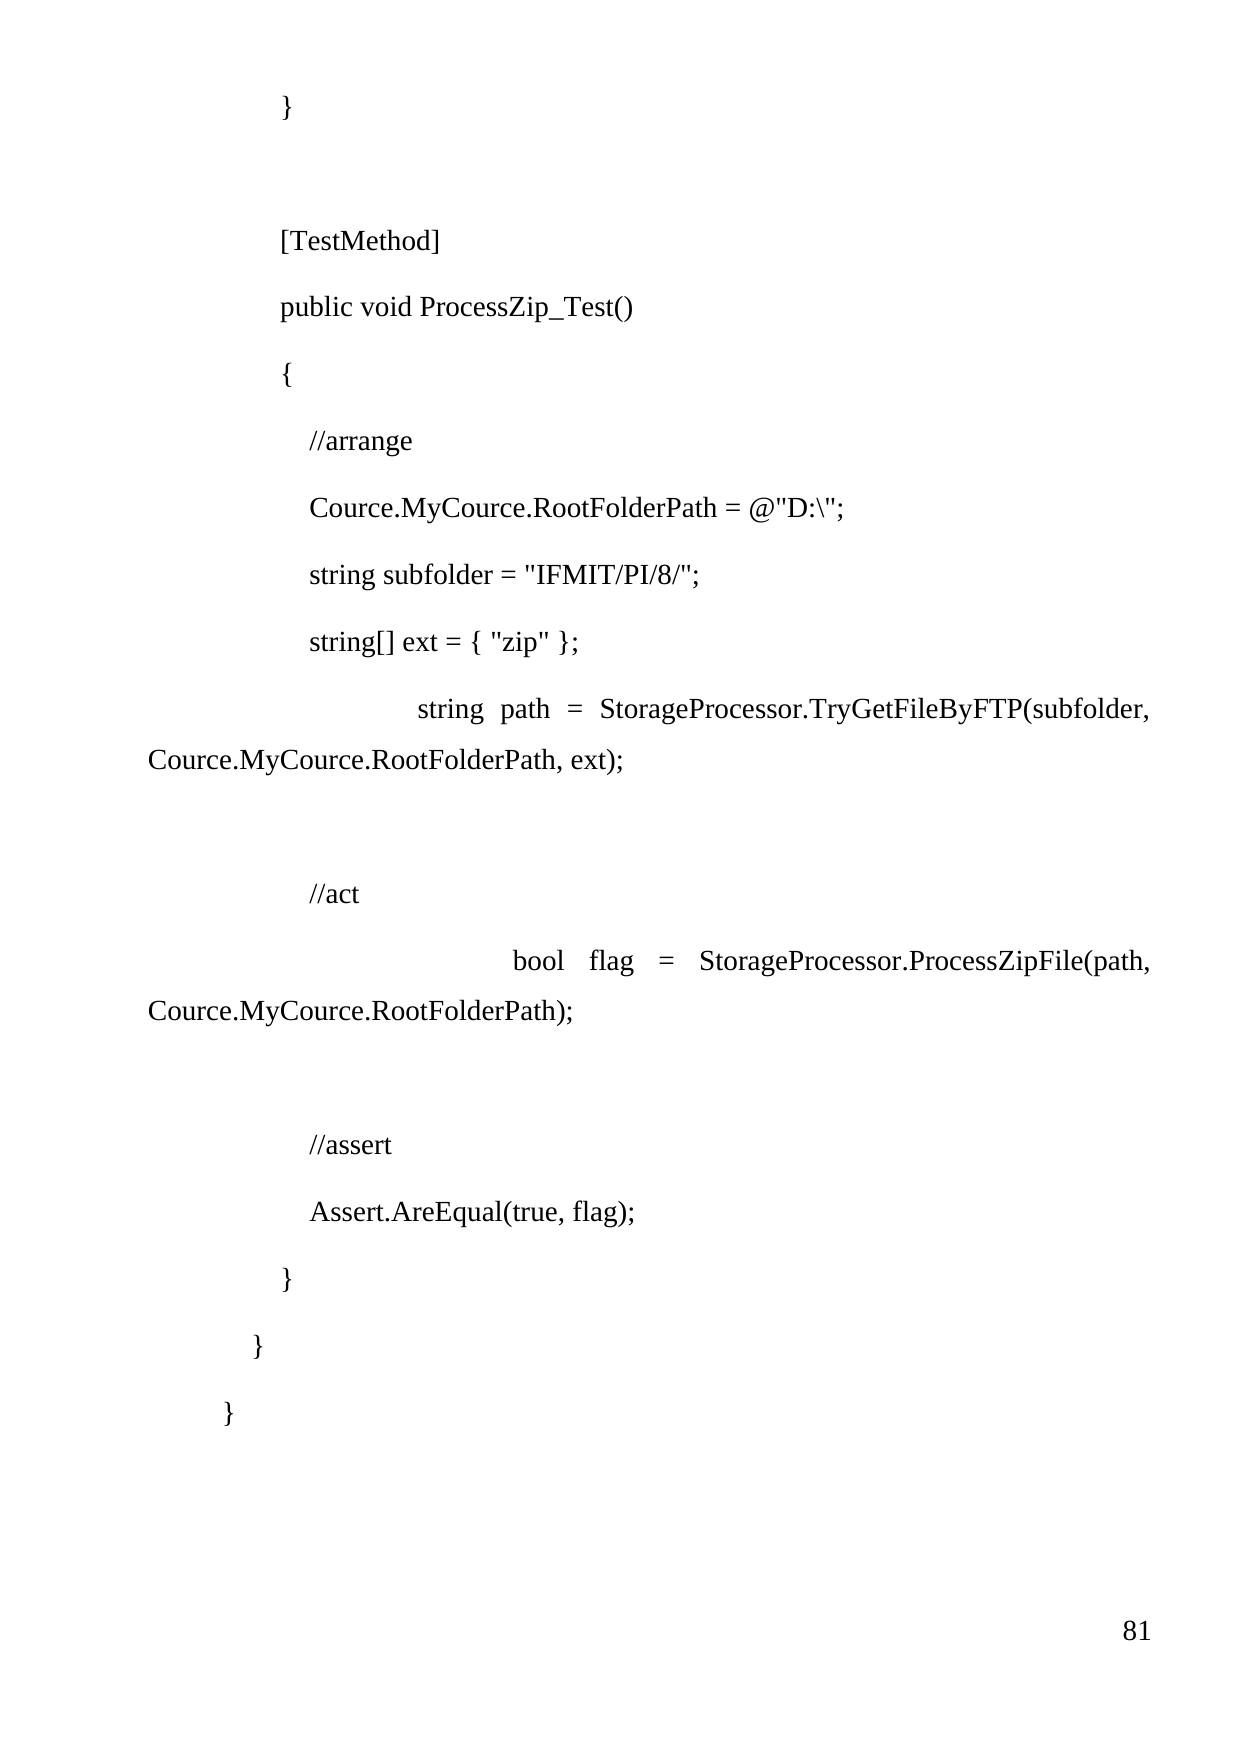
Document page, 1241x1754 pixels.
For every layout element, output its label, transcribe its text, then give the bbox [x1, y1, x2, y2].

text Assert.AreEqual(true, flag); [148, 1194, 1152, 1227]
text string[] ext = { "zip" }; [148, 624, 1152, 658]
text } [148, 1328, 1152, 1361]
text //act [148, 876, 1152, 909]
text } [148, 1395, 1152, 1428]
text { [148, 357, 1152, 390]
text //assert [148, 1127, 1152, 1161]
text string subfolder = "IFMIT/PI/8/"; [148, 557, 1152, 591]
text bool flag = StorageProcessor.ProcessZipFile(path, Cource.MyCource.RootFolderPath); [148, 943, 1152, 1027]
text Cource.MyCource.RootFolderPath = @"D:\"; [148, 491, 1152, 524]
text public void ProcessZip_Test() [148, 289, 1152, 323]
text [TestMethod] [148, 223, 1152, 256]
text //arrange [148, 423, 1152, 457]
text } [148, 89, 1152, 122]
text string path = StorageProcessor.TryGetFileByFTP(subfolder, Cource.MyCource.RootFolderPath, ext); [148, 691, 1152, 775]
text } [148, 1261, 1152, 1294]
